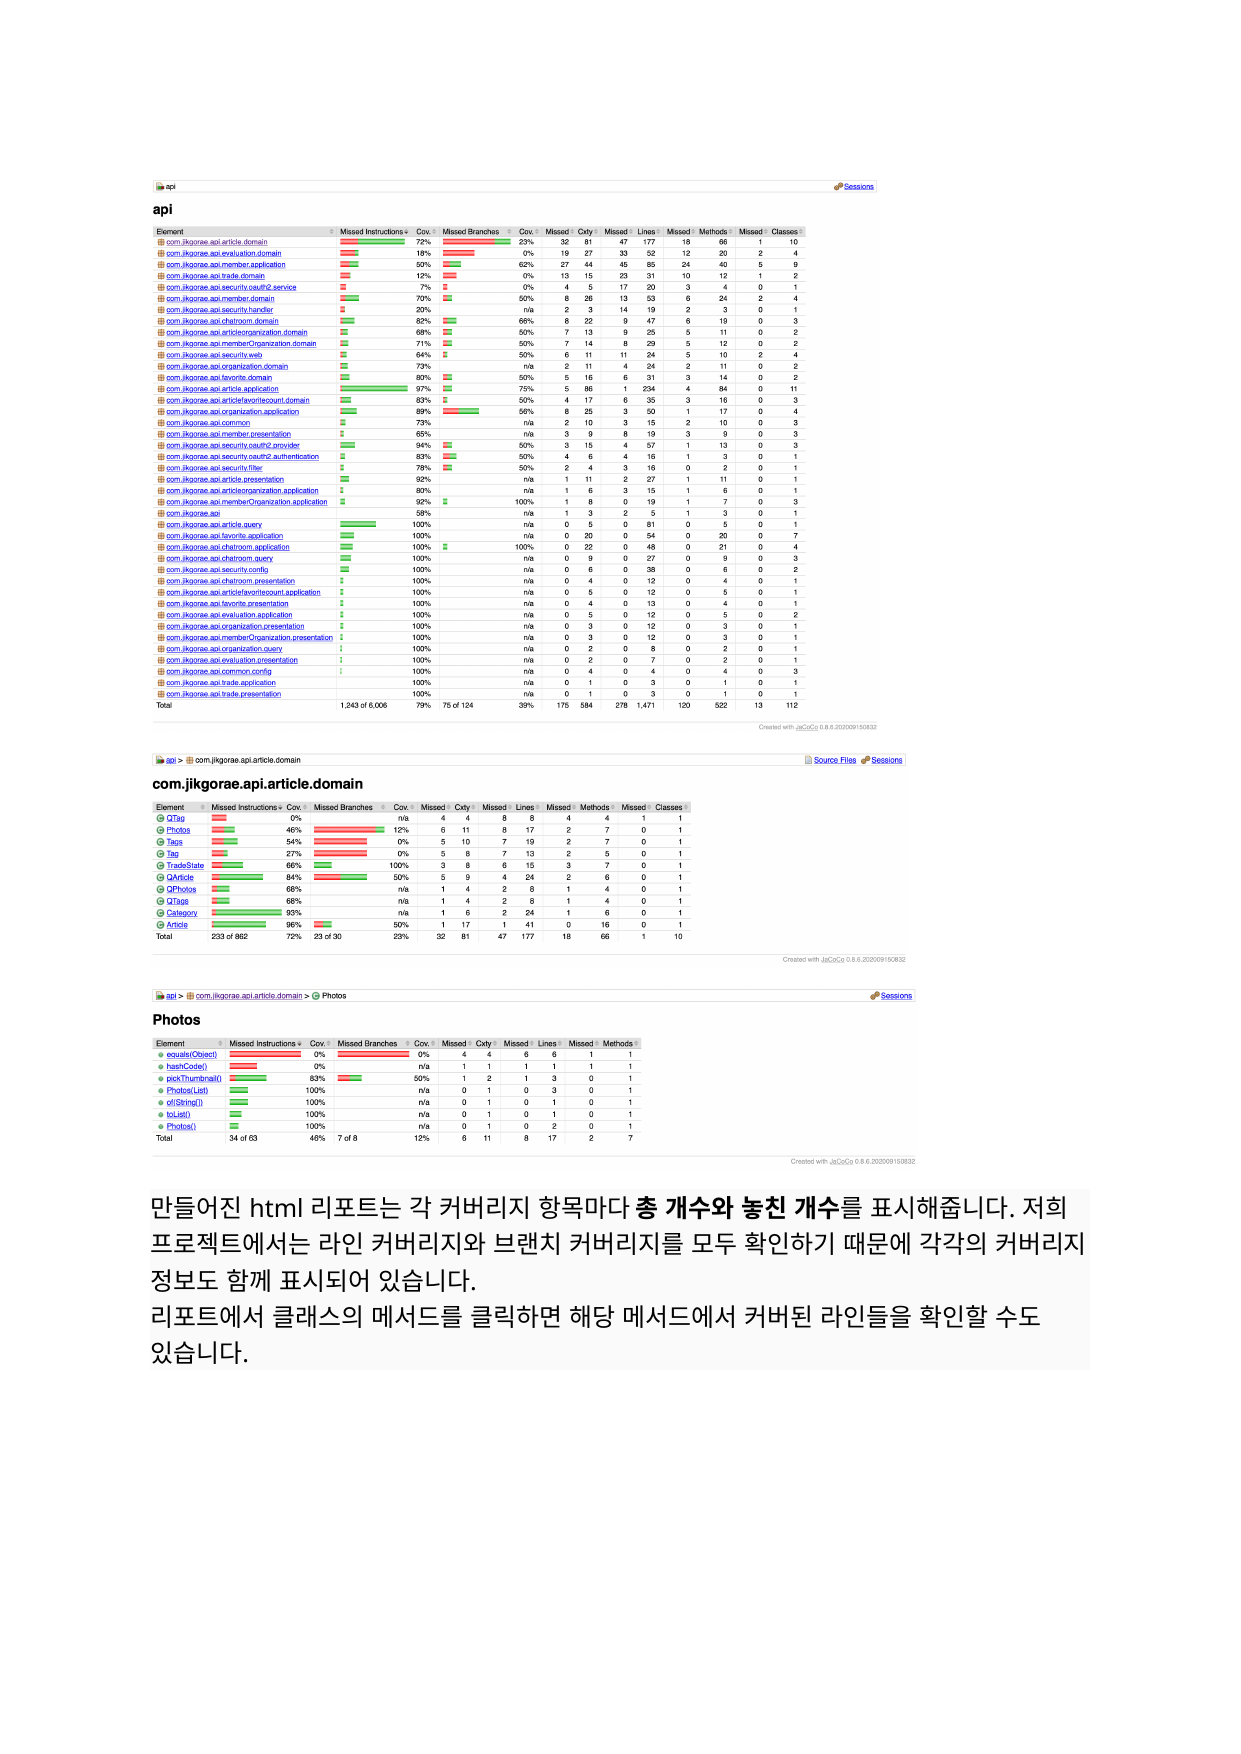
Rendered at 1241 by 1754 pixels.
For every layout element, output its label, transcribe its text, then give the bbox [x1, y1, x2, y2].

picture [150, 986, 918, 1170]
picture [150, 177, 880, 733]
picture [150, 751, 909, 968]
text 만들어진 html 리포트는 각 커버리지 항목마다 총 개수와 놓친 개수를 표시해줍니다. 저희 프로젝트에서는 라인 커버리지와 브랜치 커버리지를 모두 확인하기 때문에 각각의 커버리지 정보도 함께 표시되어 있습니다. [150, 1189, 1090, 1297]
text 리포트에서 클래스의 메서드를 클릭하면 해당 메서드에서 커버된 라인들을 확인할 수도 있습니다. [150, 1297, 1090, 1370]
